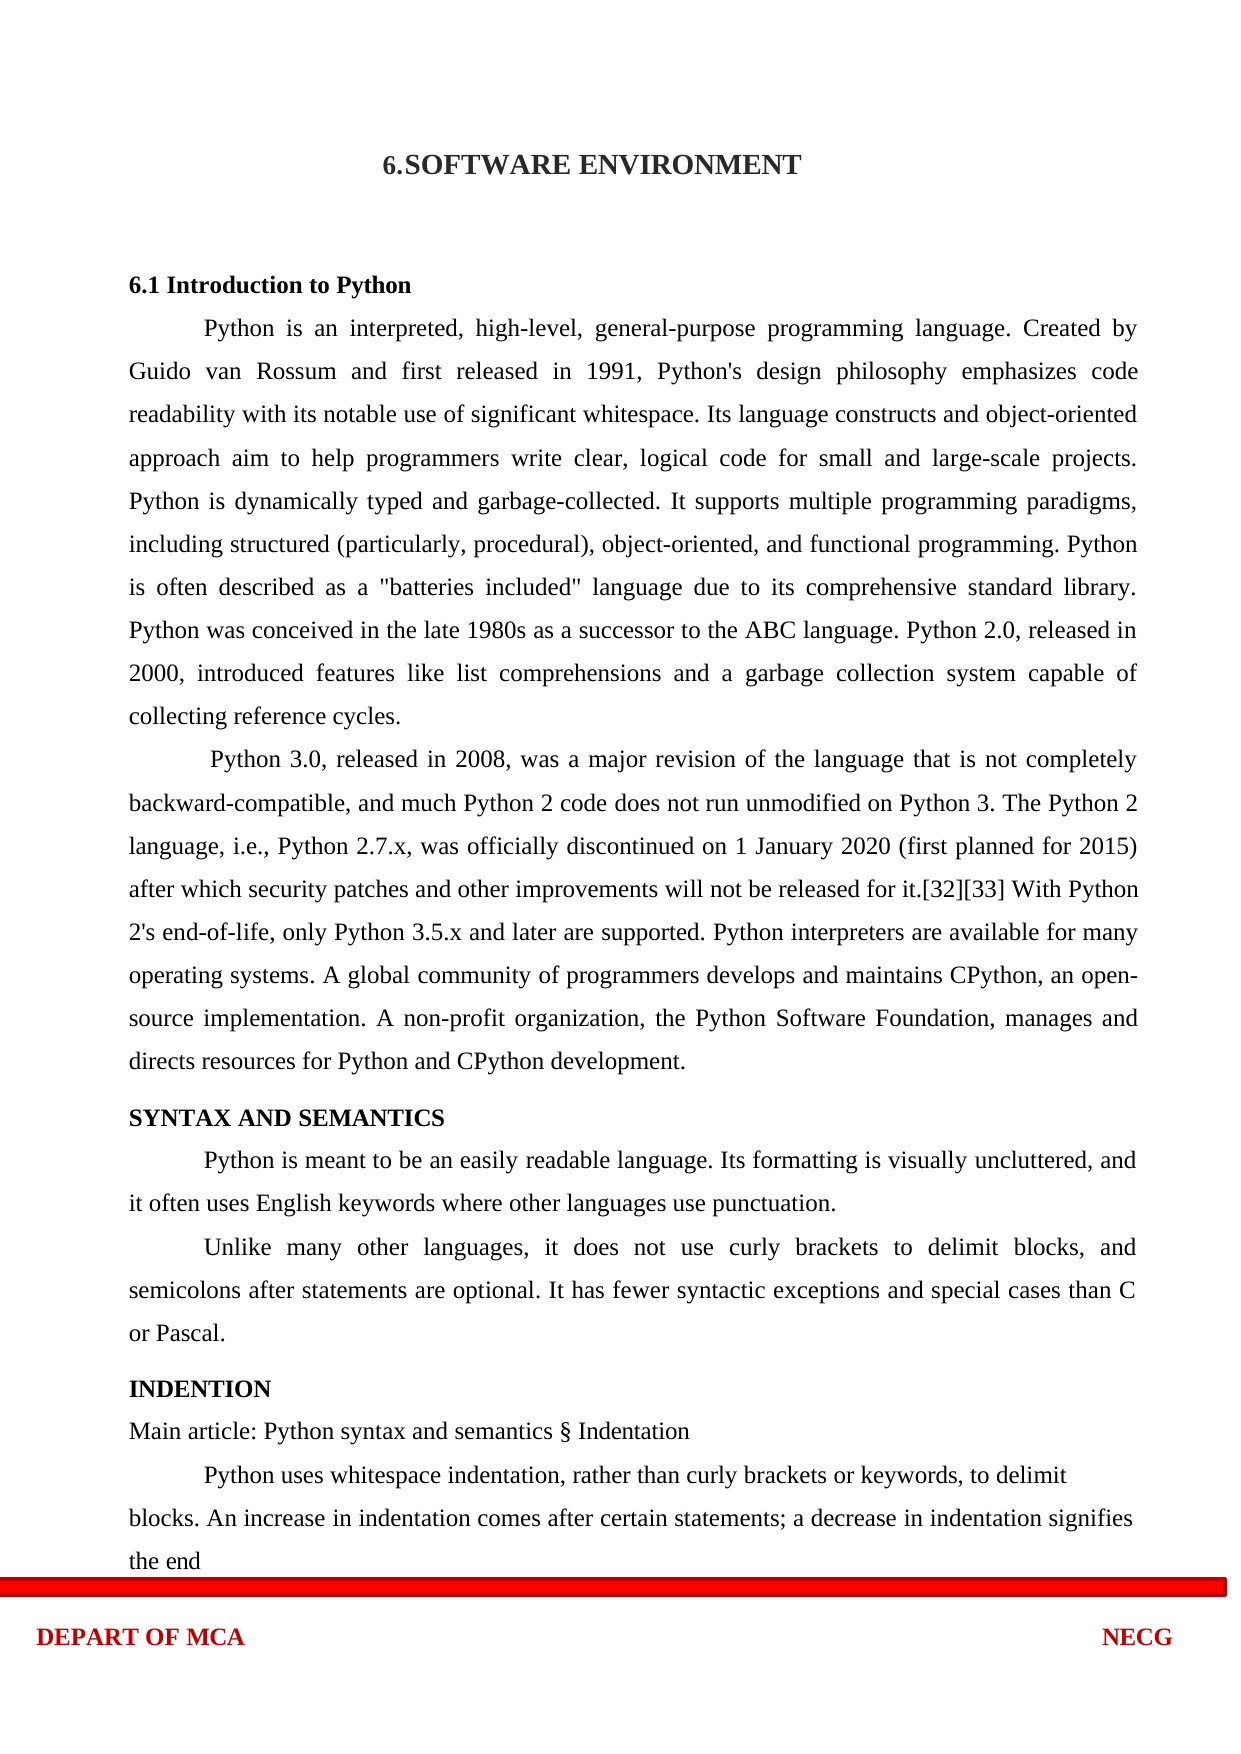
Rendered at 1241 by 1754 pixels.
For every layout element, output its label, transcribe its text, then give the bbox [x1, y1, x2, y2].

subtitle INDENTION [128, 1374, 1190, 1402]
text Python 3.0, released in 2008, was a major revision of the language that is not completely backward-compatible, and much Python 2 code does not run unmodified on Python 3. The Python 2 language, i.e., Python 2.7.x, was officially discontinued on 1 January 2020 (first planned for 2015) after which security patches and other improvements will not be released for it.[32][33] With Python 2's end-of-life, only Python 3.5.x and later are supported. Python interpreters are available for many operating systems. A global community of programmers develops and maintains CPython, an open- source implementation. A non-profit organization, the Python Software Foundation, manages and directs resources for Python and CPython development. [128, 744, 1139, 1075]
subtitle Introduction to Python [128, 270, 1190, 299]
text Main article: Python syntax and semantics § Indentation [128, 1416, 1190, 1445]
text Unlike many other languages, it does not use curly brackets to delimit blocks, and semicolons after statements are optional. It has fewer syntactic exceptions and special cases than C or Pascal. [128, 1232, 1137, 1347]
text Python is an interpreted, high-level, general-purpose programming language. Created by Guido van Rossum and first released in 1991, Python's design philosophy emphasizes code readability with its notable use of significant whitespace. Its language constructs and object-oriented approach aim to help programmers write clear, logical code for small and large-scale projects. Python is dynamically typed and garbage-collected. It supports multiple programming paradigms, including structured (particularly, procedural), object-oriented, and functional programming. Python is often described as a "batteries included" language due to its comprehensive standard library. Python was conceived in the late 1980s as a successor to the ABC language. Python 2.0, released in 2000, introduced features like list comprehensions and a garbage collection system capable of collecting reference cycles. [128, 313, 1138, 730]
text Python is meant to be an easily readable language. Its formatting is visually uncluttered, and it often uses English keywords where other languages use punctuation. [128, 1145, 1136, 1217]
text Python uses whitespace indentation, rather than curly brackets or keywords, to delimit blocks. An increase in indentation comes after certain statements; a decrease in indentation signifies the end [128, 1460, 1138, 1575]
subtitle SYNTAX AND SEMANTICS [128, 1103, 1190, 1131]
list SOFTWARE ENVIRONMENT [23, 147, 1161, 181]
